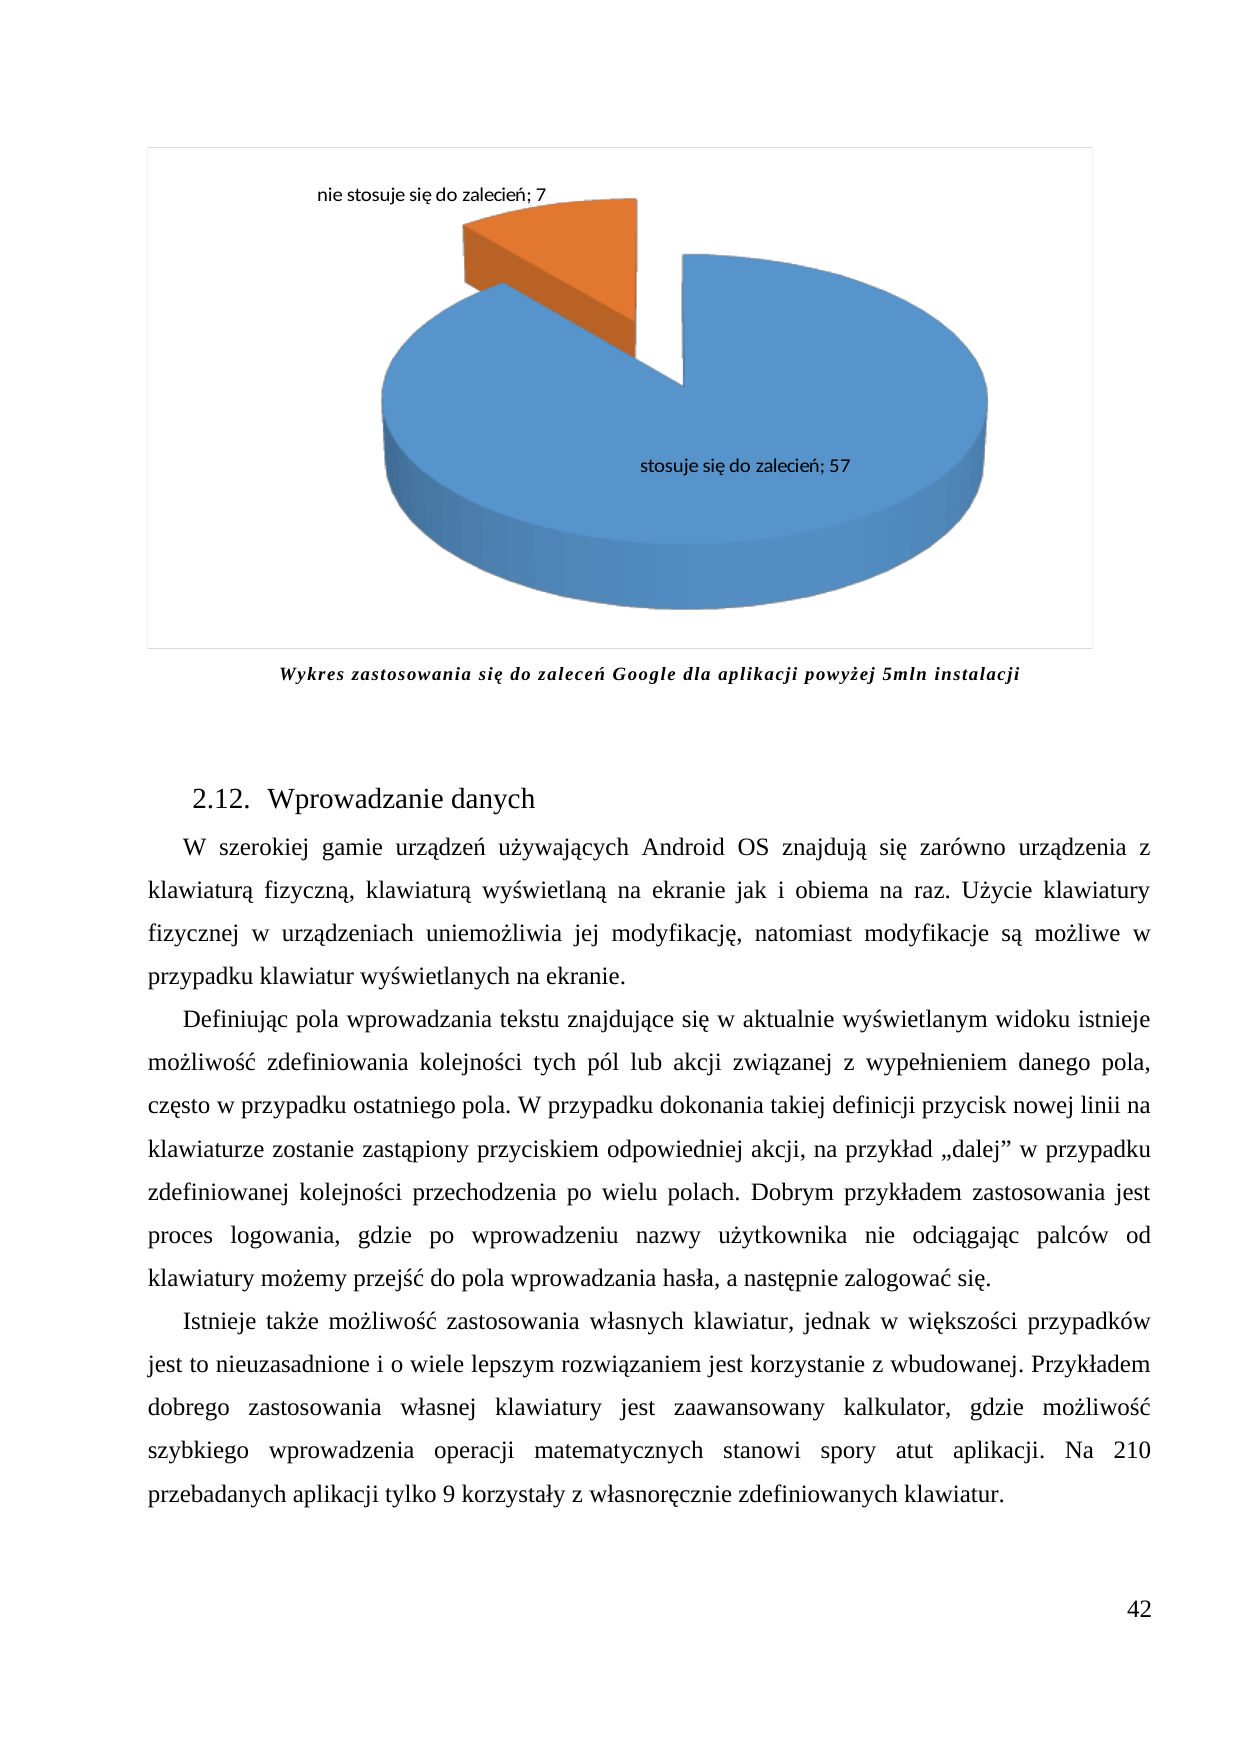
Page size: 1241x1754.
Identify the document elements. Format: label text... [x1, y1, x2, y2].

text W szerokiej gamie urządzeń używających Android OS znajdują się zarówno urządzenia z klawiaturą fizyczną, klawiaturą wyświetlaną na ekranie jak i obiema na raz. Użycie klawiatury fizycznej w urządzeniach uniemożliwia jej modyfikację, natomiast modyfikacje są możliwe w przypadku klawiatur wyświetlanych na ekranie. [148, 832, 1152, 990]
text Definiując pola wprowadzania tekstu znajdujące się w aktualnie wyświetlanym widoku istnieje możliwość zdefiniowania kolejności tych pól lub akcji związanej z wypełnieniem danego pola, często w przypadku ostatniego pola. W przypadku dokonania takiej definicji przycisk nowej linii na klawiaturze zostanie zastąpiony przyciskiem odpowiedniej akcji, na przykład „dalej” w przypadku zdefiniowanej kolejności przechodzenia po wielu polach. Dobrym przykładem zastosowania jest proces logowania, gdzie po wprowadzeniu nazwy użytkownika nie odciągając palców od klawiatury możemy przejść do pola wprowadzania hasła, a następnie zalogować się. [148, 1004, 1152, 1292]
text Istnieje także możliwość zastosowania własnych klawiatur, jednak w większości przypadków jest to nieuzasadnione i o wiele lepszym rozwiązaniem jest korzystanie z wbudowanej. Przykładem dobrego zastosowania własnej klawiatury jest zaawansowany kalkulator, gdzie możliwość szybkiego wprowadzenia operacji matematycznych stanowi spory atut aplikacji. Na 210 przebadanych aplikacji tylko 9 korzystały z własnoręcznie zdefiniowanych klawiatur. [148, 1306, 1152, 1507]
subtitle Wprowadzanie danych [192, 781, 1152, 815]
subtitle Wykres zastosowania się do zaleceń Google dla aplikacji powyżej 5mln instalacji [148, 663, 1152, 684]
